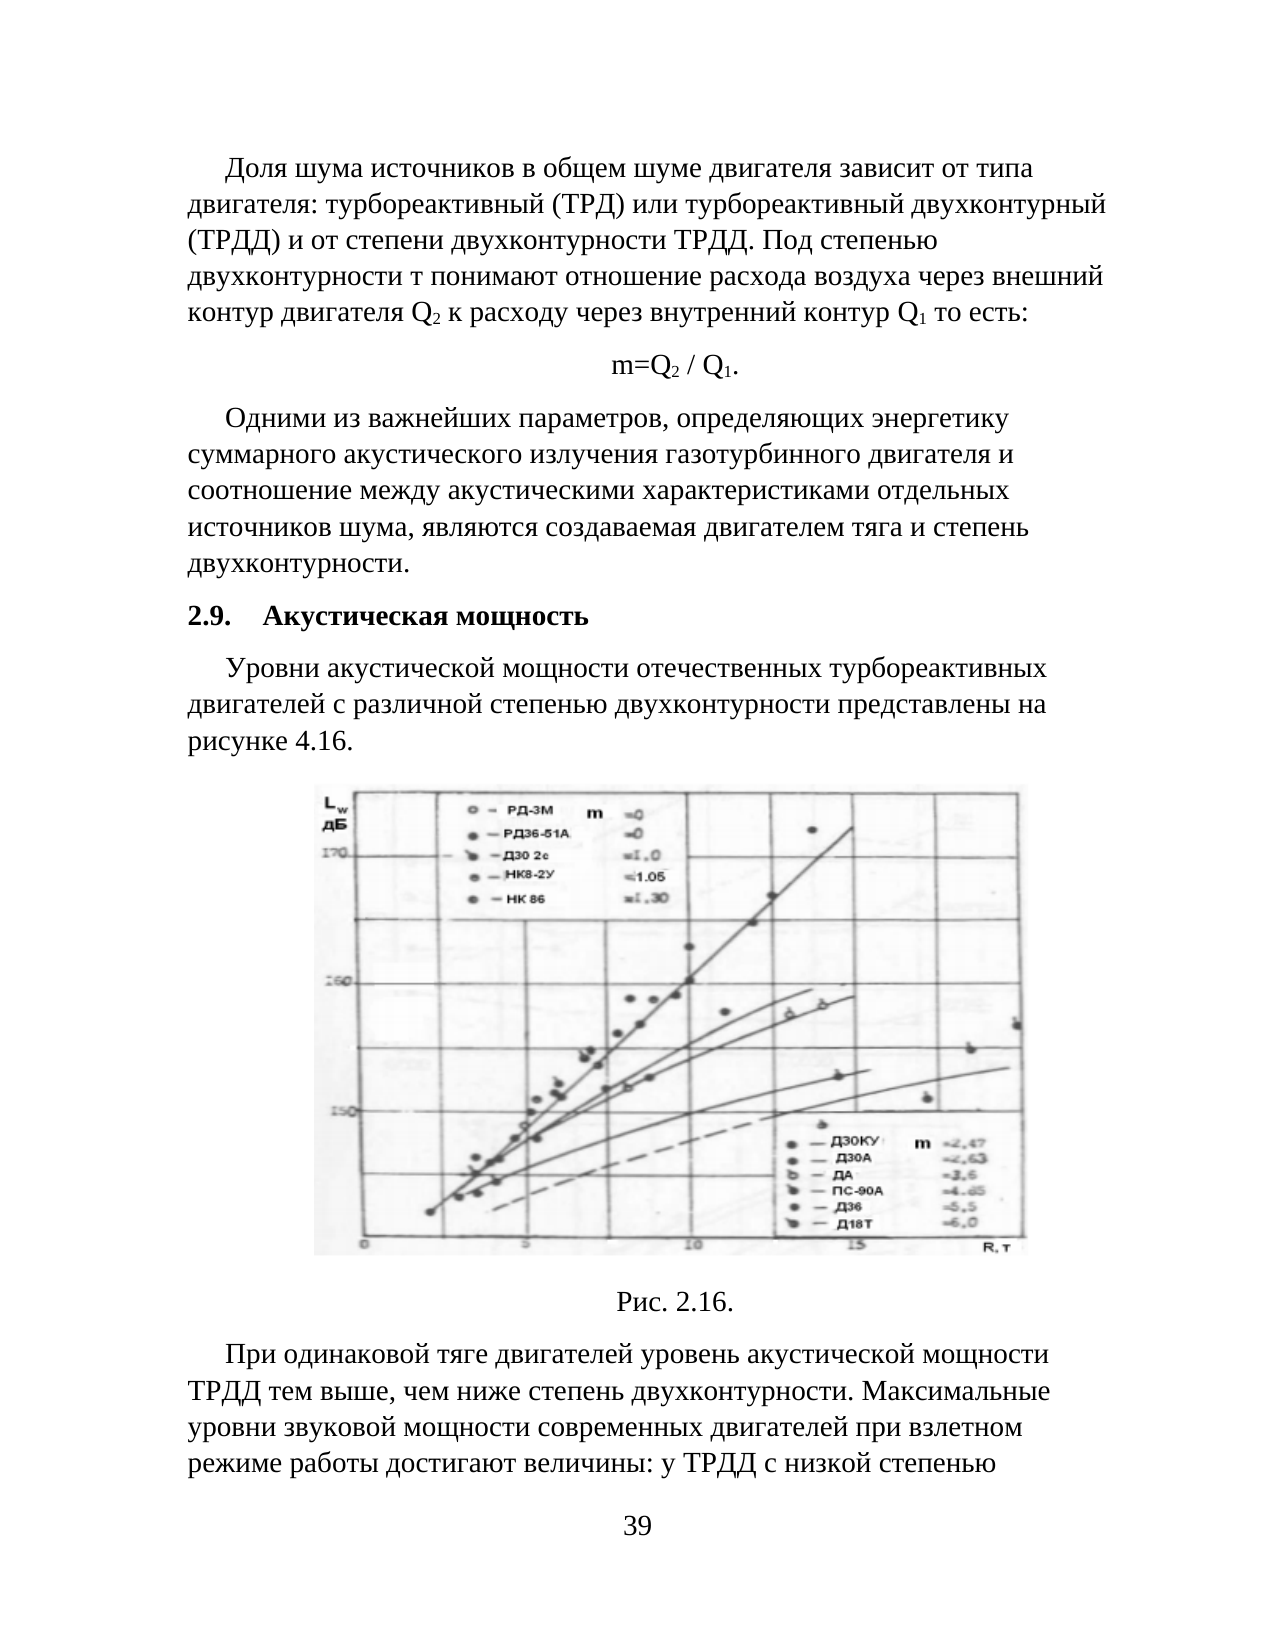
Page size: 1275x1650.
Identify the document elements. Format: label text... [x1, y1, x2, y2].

text Уровни акустической мощности отечественных турбореактивных двигателей с различной степенью двухконтурности представлены на рисунке 4.16. [187, 650, 1125, 756]
text m=Q2 / Q1. [187, 347, 1125, 381]
text Доля шума источников в общем шуме двигателя зависит от типа двигателя: турбореактивный (ТРД) или турбореактивный двухконтурный (ТРДД) и от степени двухконтурности ТРДД. Под степенью двухконтурности т понимают отношение расхода воздуха через внешний контур двигателя Q2 к расходу через внутренний контур Q1 то есть: [187, 150, 1125, 328]
picture [314, 775, 1036, 1265]
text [187, 1337, 1125, 1479]
list Акустическая мощность [187, 598, 1125, 631]
text Одними из важнейших параметров, определяющих энергетику суммарного акустического излучения газотурбинного двигателя и соотношение между акустическими характеристиками отдельных источников шума, являются создаваемая двигателем тяга и степень двухконтурности. [187, 400, 1125, 578]
text Рис. 2.16. [187, 1284, 1125, 1317]
